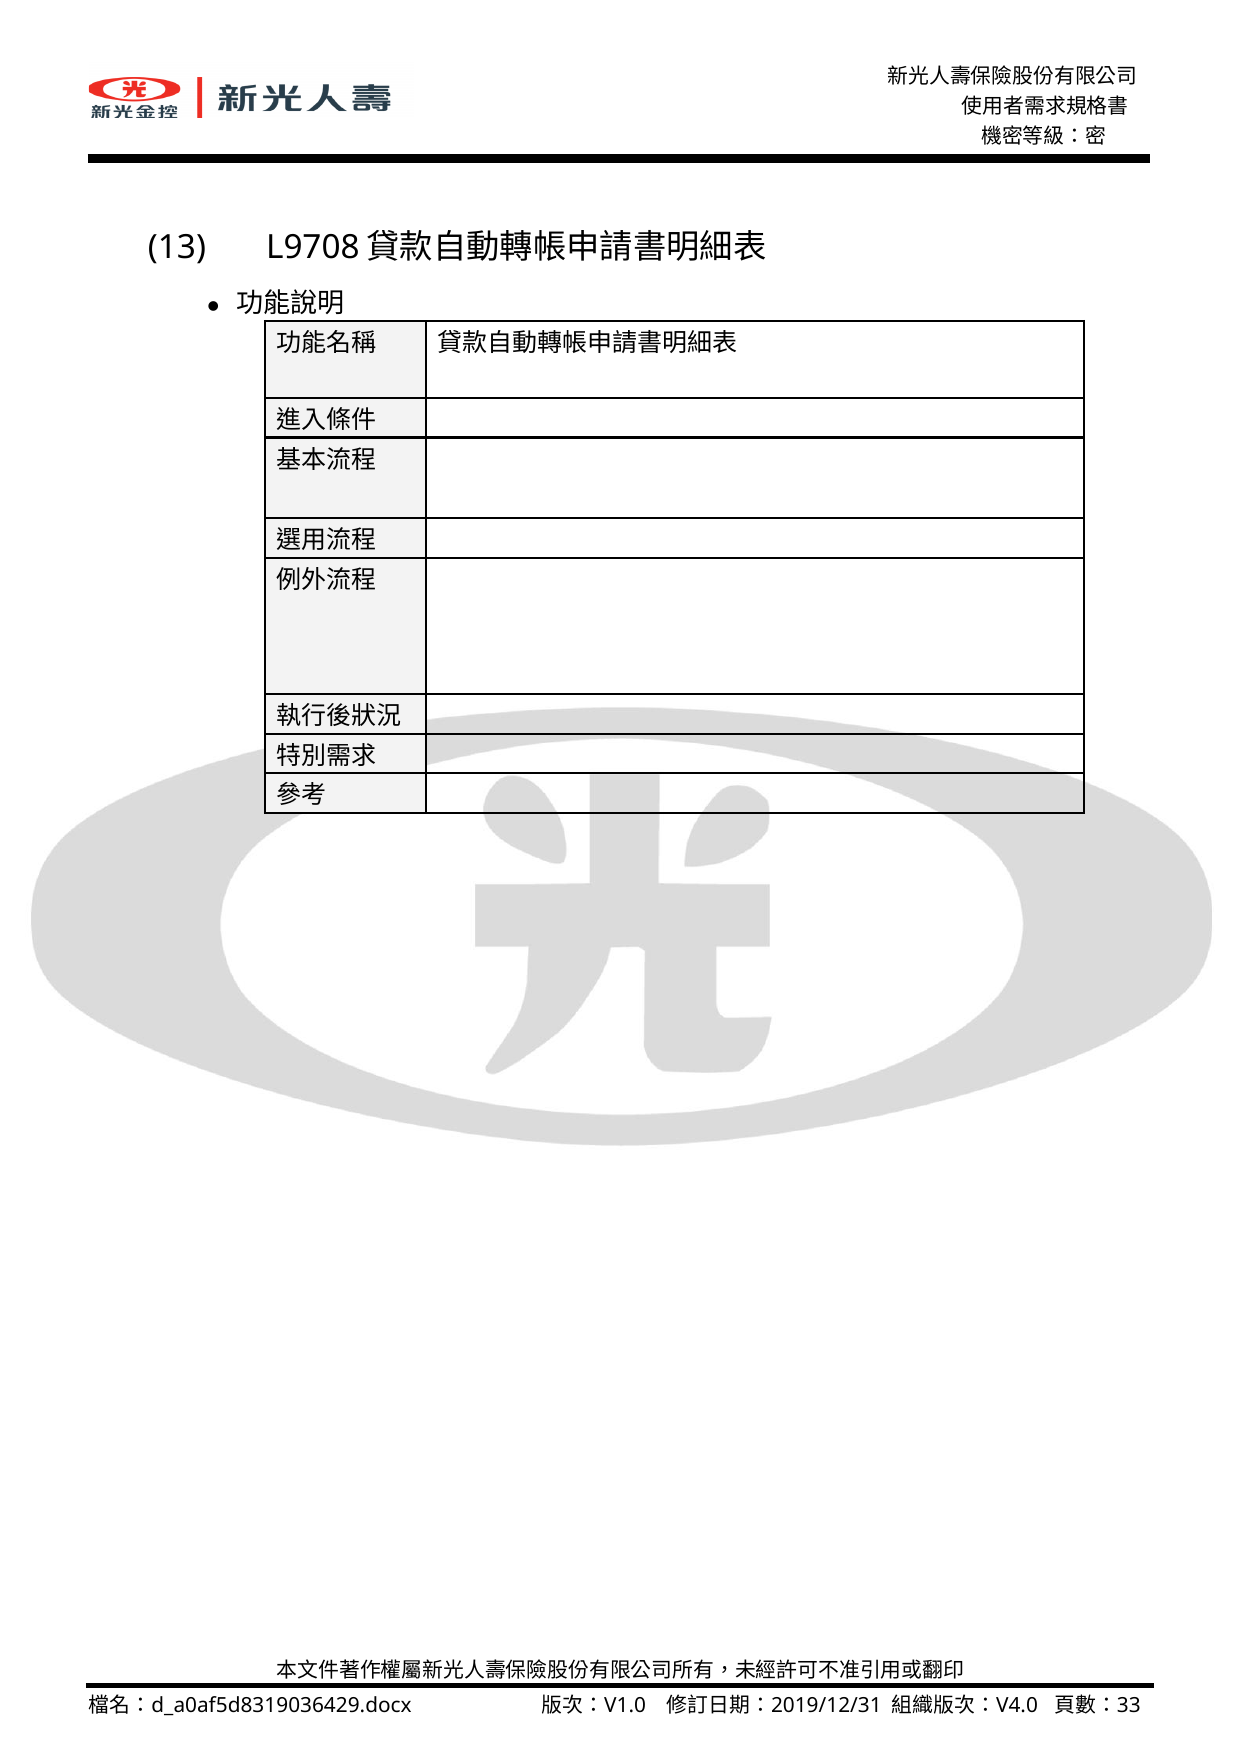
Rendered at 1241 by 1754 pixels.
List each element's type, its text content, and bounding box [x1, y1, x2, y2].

table_cell [427, 519, 1083, 557]
table_cell [427, 735, 1083, 772]
picture [25, 699, 1215, 1152]
subtitle L9708貸款自動轉帳申請書明細表 [148, 219, 1152, 268]
table_cell [427, 774, 1083, 812]
table_cell 執行後狀況 [266, 695, 425, 733]
table_cell 特別需求 [266, 735, 425, 772]
table_header 貸款自動轉帳申請書明細表 [427, 322, 1083, 397]
table_cell 進入條件 [266, 399, 425, 436]
table_cell [427, 695, 1083, 733]
table_header 功能名稱 [266, 322, 425, 397]
picture [88, 61, 414, 118]
list 功能說明 [148, 281, 1127, 320]
table_cell 基本流程 [266, 439, 425, 517]
table_cell [427, 559, 1083, 693]
table_cell 例外流程 [266, 559, 425, 693]
table_cell [427, 439, 1083, 517]
table_cell 選用流程 [266, 519, 425, 557]
table_cell [427, 399, 1083, 436]
table_cell 參考 [266, 774, 425, 812]
